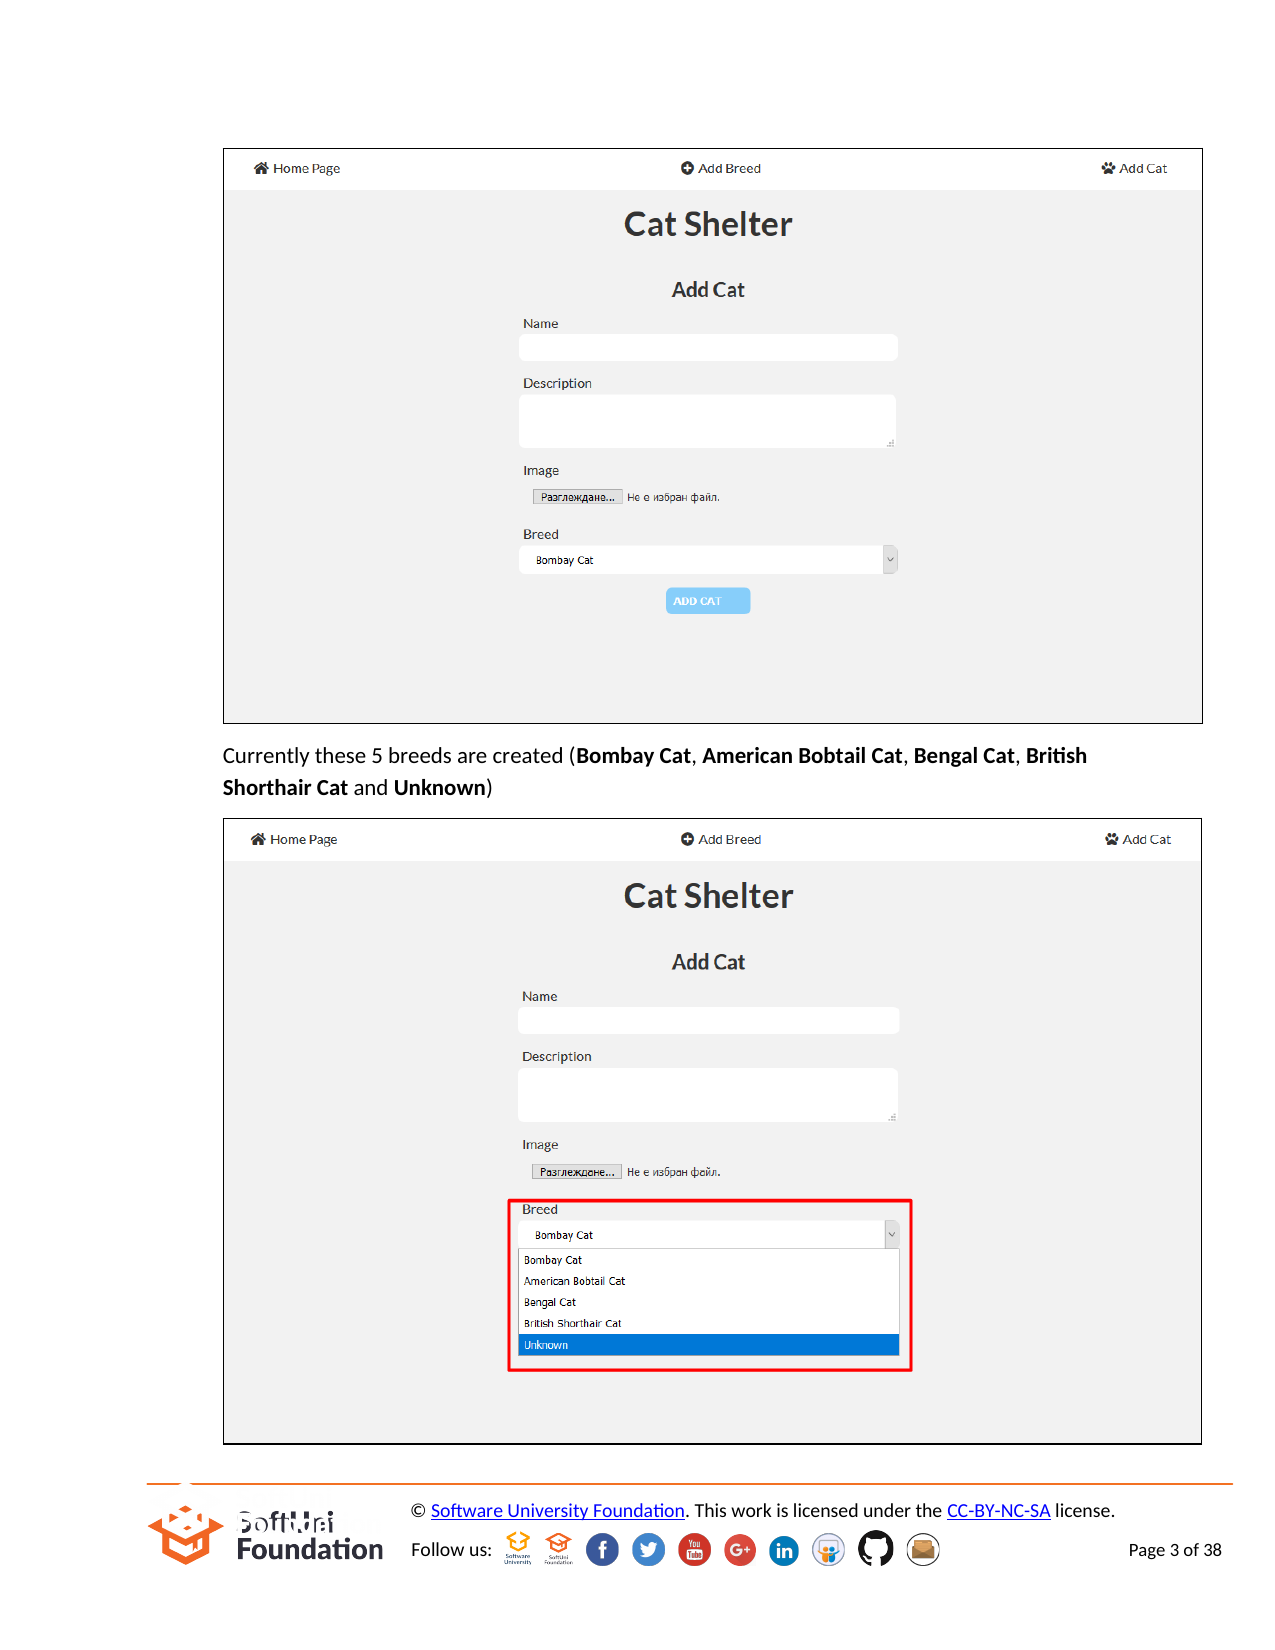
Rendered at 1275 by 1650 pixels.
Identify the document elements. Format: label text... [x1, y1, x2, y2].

picture [586, 1533, 619, 1566]
picture [783, 1548, 792, 1557]
picture [678, 1533, 711, 1566]
text Currently these 5 breeds are created (Bombay Cat, American Bobtail Cat, Bengal Cat, British Shorthair Cat and Unknown) [223, 741, 1127, 801]
picture [812, 1533, 845, 1566]
picture [544, 1533, 573, 1566]
picture [724, 1534, 756, 1566]
picture [632, 1533, 665, 1566]
picture [147, 1481, 383, 1565]
picture [224, 149, 1202, 723]
picture [504, 1531, 532, 1566]
picture [906, 1533, 940, 1566]
picture [769, 1536, 778, 1545]
picture [790, 1536, 799, 1545]
picture [790, 1557, 799, 1566]
picture [858, 1530, 894, 1566]
picture [769, 1557, 778, 1566]
picture [224, 819, 1201, 1443]
